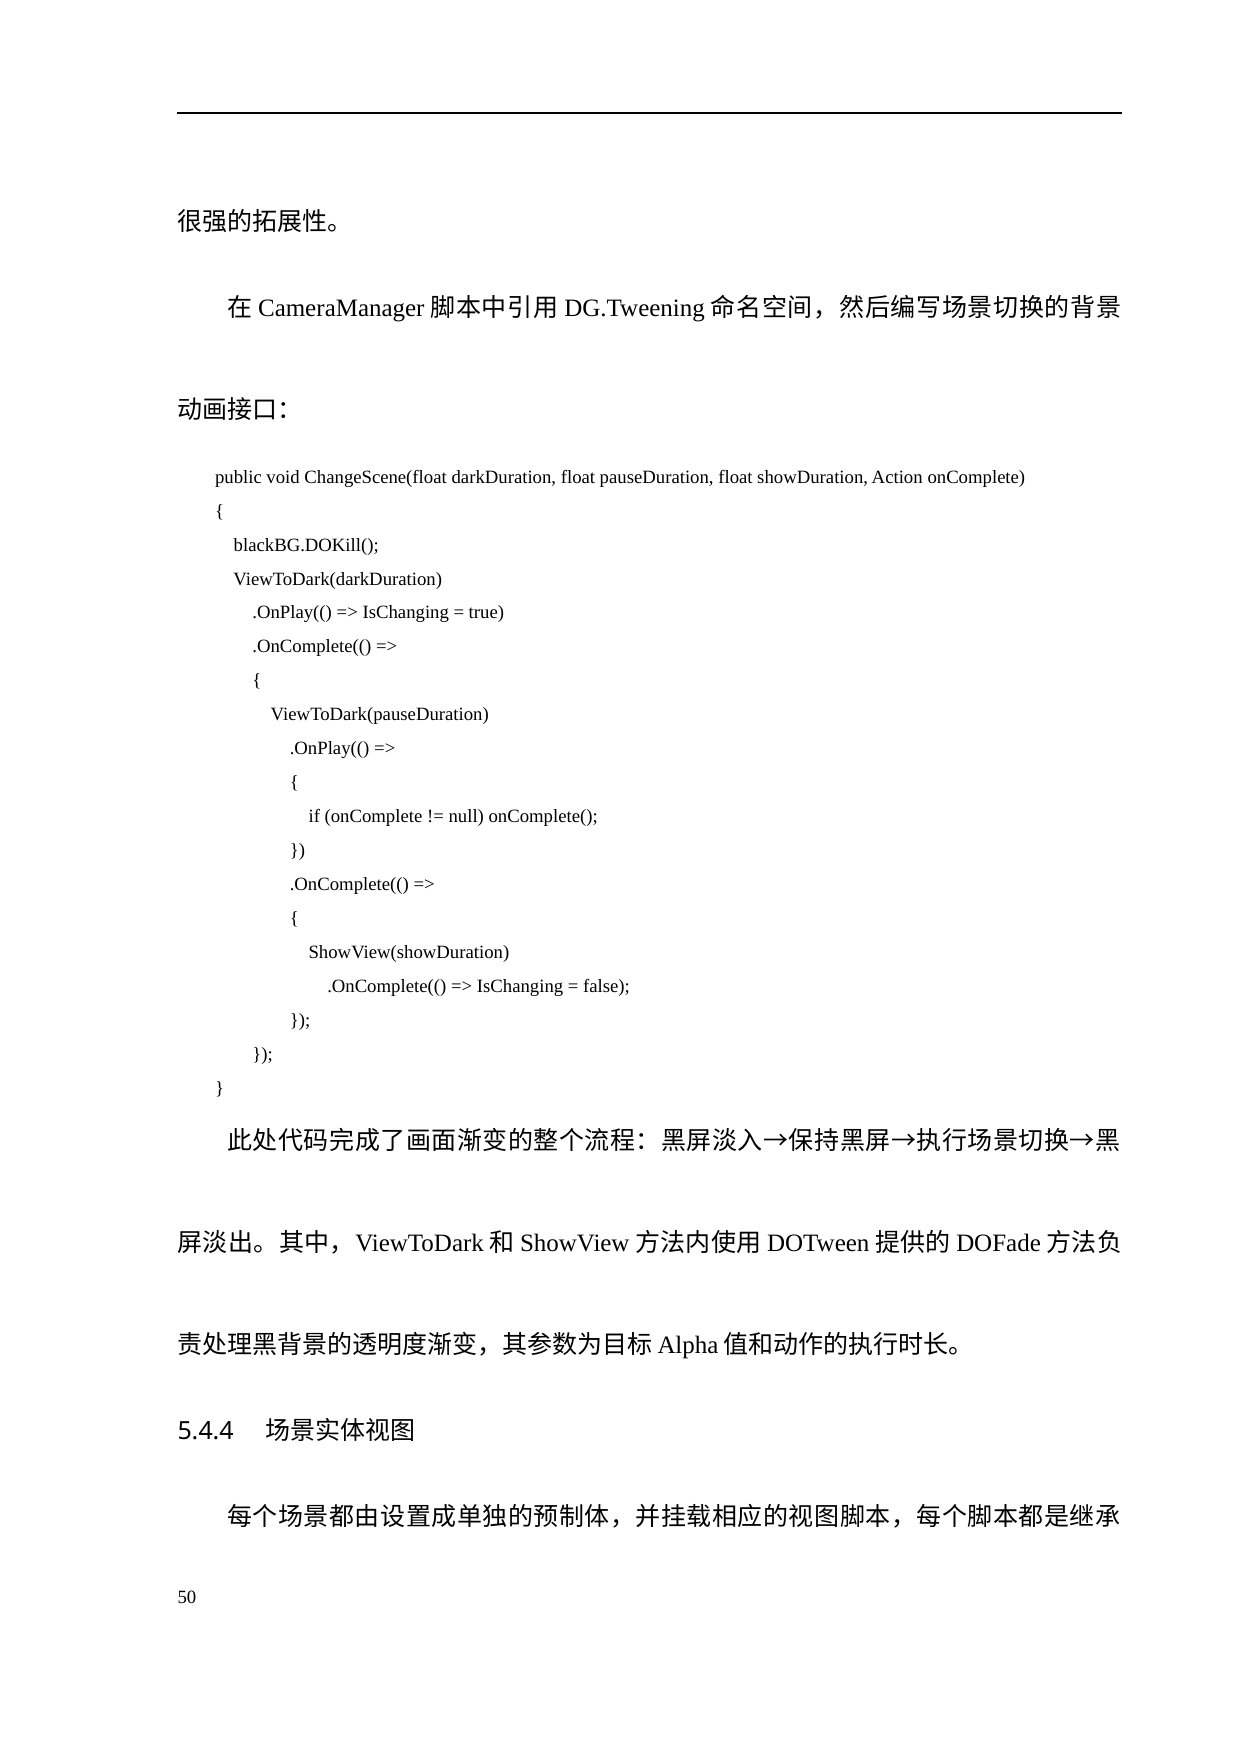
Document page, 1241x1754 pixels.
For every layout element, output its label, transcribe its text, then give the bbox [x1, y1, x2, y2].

text .OnComplete(() => IsChanging = false); [177, 969, 1122, 1003]
subtitle 场景实体视图 [177, 1394, 1122, 1462]
text ViewToDark(darkDuration) [177, 561, 1122, 595]
text 此处代码完成了画面渐变的整个流程：黑屏淡入→保持黑屏→执行场景切换→黑屏淡出。其中，ViewToDark和ShowView方法内使用DOTween提供的DOFade方法负责处理黑背景的透明度渐变，其参数为目标Alpha值和动作的执行时长。 [177, 1104, 1122, 1376]
text 在CameraManager脚本中引用DG.Tweening命名空间，然后编写场景切换的背景动画接口： [177, 271, 1122, 441]
text .OnPlay(() => IsChanging = true) [177, 595, 1122, 629]
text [177, 1480, 1122, 1548]
text blackBG.DOKill(); [177, 527, 1122, 561]
text { [177, 765, 1122, 799]
text { [177, 663, 1122, 697]
text }); [177, 1037, 1122, 1071]
text ViewToDark(pauseDuration) [177, 697, 1122, 731]
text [177, 185, 1122, 253]
text { [177, 493, 1122, 527]
text } [177, 1071, 1122, 1104]
text public void ChangeScene(float darkDuration, float pauseDuration, float showDuration, Action onComplete) [177, 459, 1122, 493]
text .OnPlay(() => [177, 731, 1122, 765]
text { [177, 901, 1122, 935]
text .OnComplete(() => [177, 629, 1122, 663]
text ShowView(showDuration) [177, 935, 1122, 969]
text if (onComplete != null) onComplete(); [177, 799, 1122, 833]
text }) [177, 833, 1122, 867]
text }); [177, 1003, 1122, 1037]
text .OnComplete(() => [177, 867, 1122, 901]
